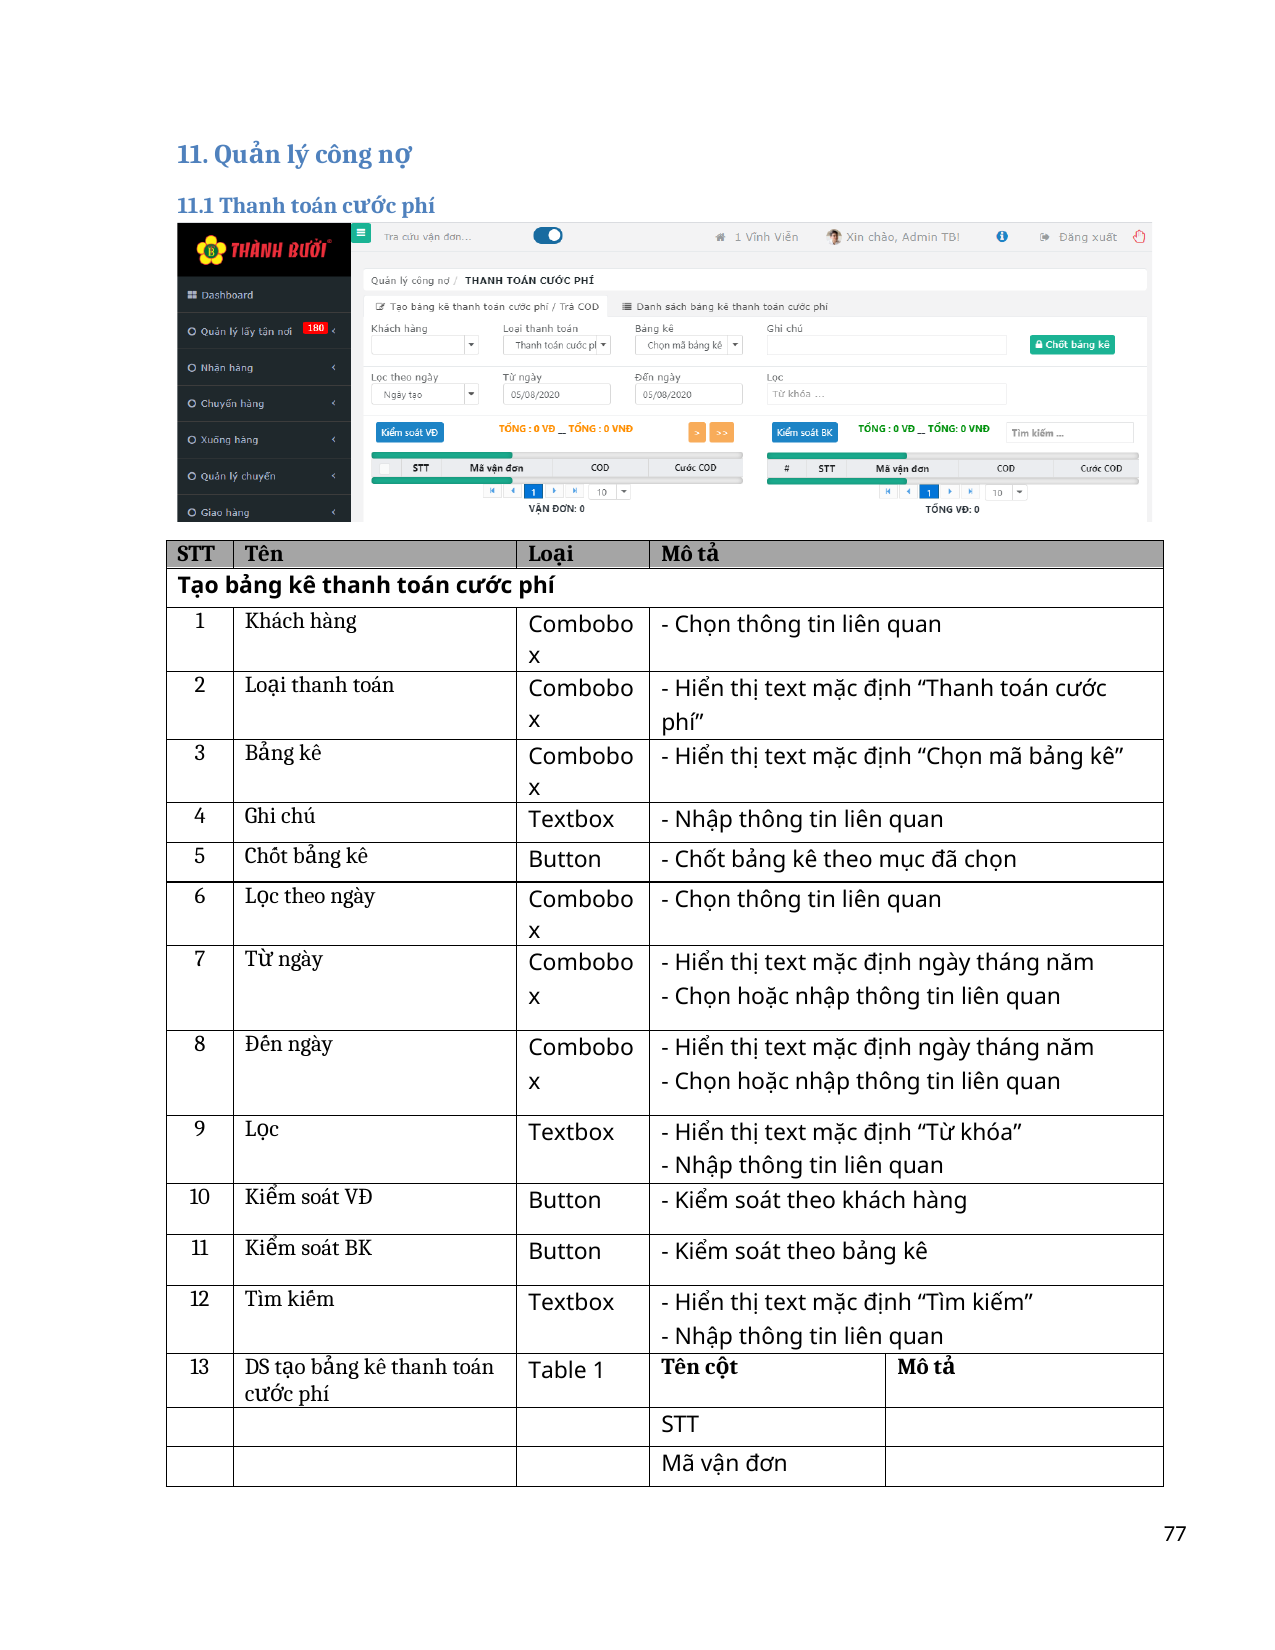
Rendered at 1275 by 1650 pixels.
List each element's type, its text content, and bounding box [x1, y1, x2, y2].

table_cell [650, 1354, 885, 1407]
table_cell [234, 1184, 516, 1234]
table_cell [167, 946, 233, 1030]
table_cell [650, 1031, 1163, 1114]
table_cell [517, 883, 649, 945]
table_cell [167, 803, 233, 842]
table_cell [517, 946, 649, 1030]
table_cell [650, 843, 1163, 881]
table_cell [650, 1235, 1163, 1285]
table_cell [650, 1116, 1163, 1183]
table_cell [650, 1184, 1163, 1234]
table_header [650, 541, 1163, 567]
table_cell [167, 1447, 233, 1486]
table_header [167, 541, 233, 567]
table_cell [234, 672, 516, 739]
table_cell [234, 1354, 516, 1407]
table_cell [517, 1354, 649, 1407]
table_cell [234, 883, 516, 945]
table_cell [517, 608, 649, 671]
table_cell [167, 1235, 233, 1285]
subtitle 11. Quản lý công nợ [177, 139, 1186, 170]
picture [177, 221, 1153, 522]
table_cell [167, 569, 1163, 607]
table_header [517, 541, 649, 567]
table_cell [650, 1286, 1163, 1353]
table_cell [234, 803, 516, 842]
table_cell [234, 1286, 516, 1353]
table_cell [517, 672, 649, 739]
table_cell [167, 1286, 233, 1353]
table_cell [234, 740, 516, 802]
subtitle 11.1 Thanh toán cước phí [177, 193, 1186, 220]
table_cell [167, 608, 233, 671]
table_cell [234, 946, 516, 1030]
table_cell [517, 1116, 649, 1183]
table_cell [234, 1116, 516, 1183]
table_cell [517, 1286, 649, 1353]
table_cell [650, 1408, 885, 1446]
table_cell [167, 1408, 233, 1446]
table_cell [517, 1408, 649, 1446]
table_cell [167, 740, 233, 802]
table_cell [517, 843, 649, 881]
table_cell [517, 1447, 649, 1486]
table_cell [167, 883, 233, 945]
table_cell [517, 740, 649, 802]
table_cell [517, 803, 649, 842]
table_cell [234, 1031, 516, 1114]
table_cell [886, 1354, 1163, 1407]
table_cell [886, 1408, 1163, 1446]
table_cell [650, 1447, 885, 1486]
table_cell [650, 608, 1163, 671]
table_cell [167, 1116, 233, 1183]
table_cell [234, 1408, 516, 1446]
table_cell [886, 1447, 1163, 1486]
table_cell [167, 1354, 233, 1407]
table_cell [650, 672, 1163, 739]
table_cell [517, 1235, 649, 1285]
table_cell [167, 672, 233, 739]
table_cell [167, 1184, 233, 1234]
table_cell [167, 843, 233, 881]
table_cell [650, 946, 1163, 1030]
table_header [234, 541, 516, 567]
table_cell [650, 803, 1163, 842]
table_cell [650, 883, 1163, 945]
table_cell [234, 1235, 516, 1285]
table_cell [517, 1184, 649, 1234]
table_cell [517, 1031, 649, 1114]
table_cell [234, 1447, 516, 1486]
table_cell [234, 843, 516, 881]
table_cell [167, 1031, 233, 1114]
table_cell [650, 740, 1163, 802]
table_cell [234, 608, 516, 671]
